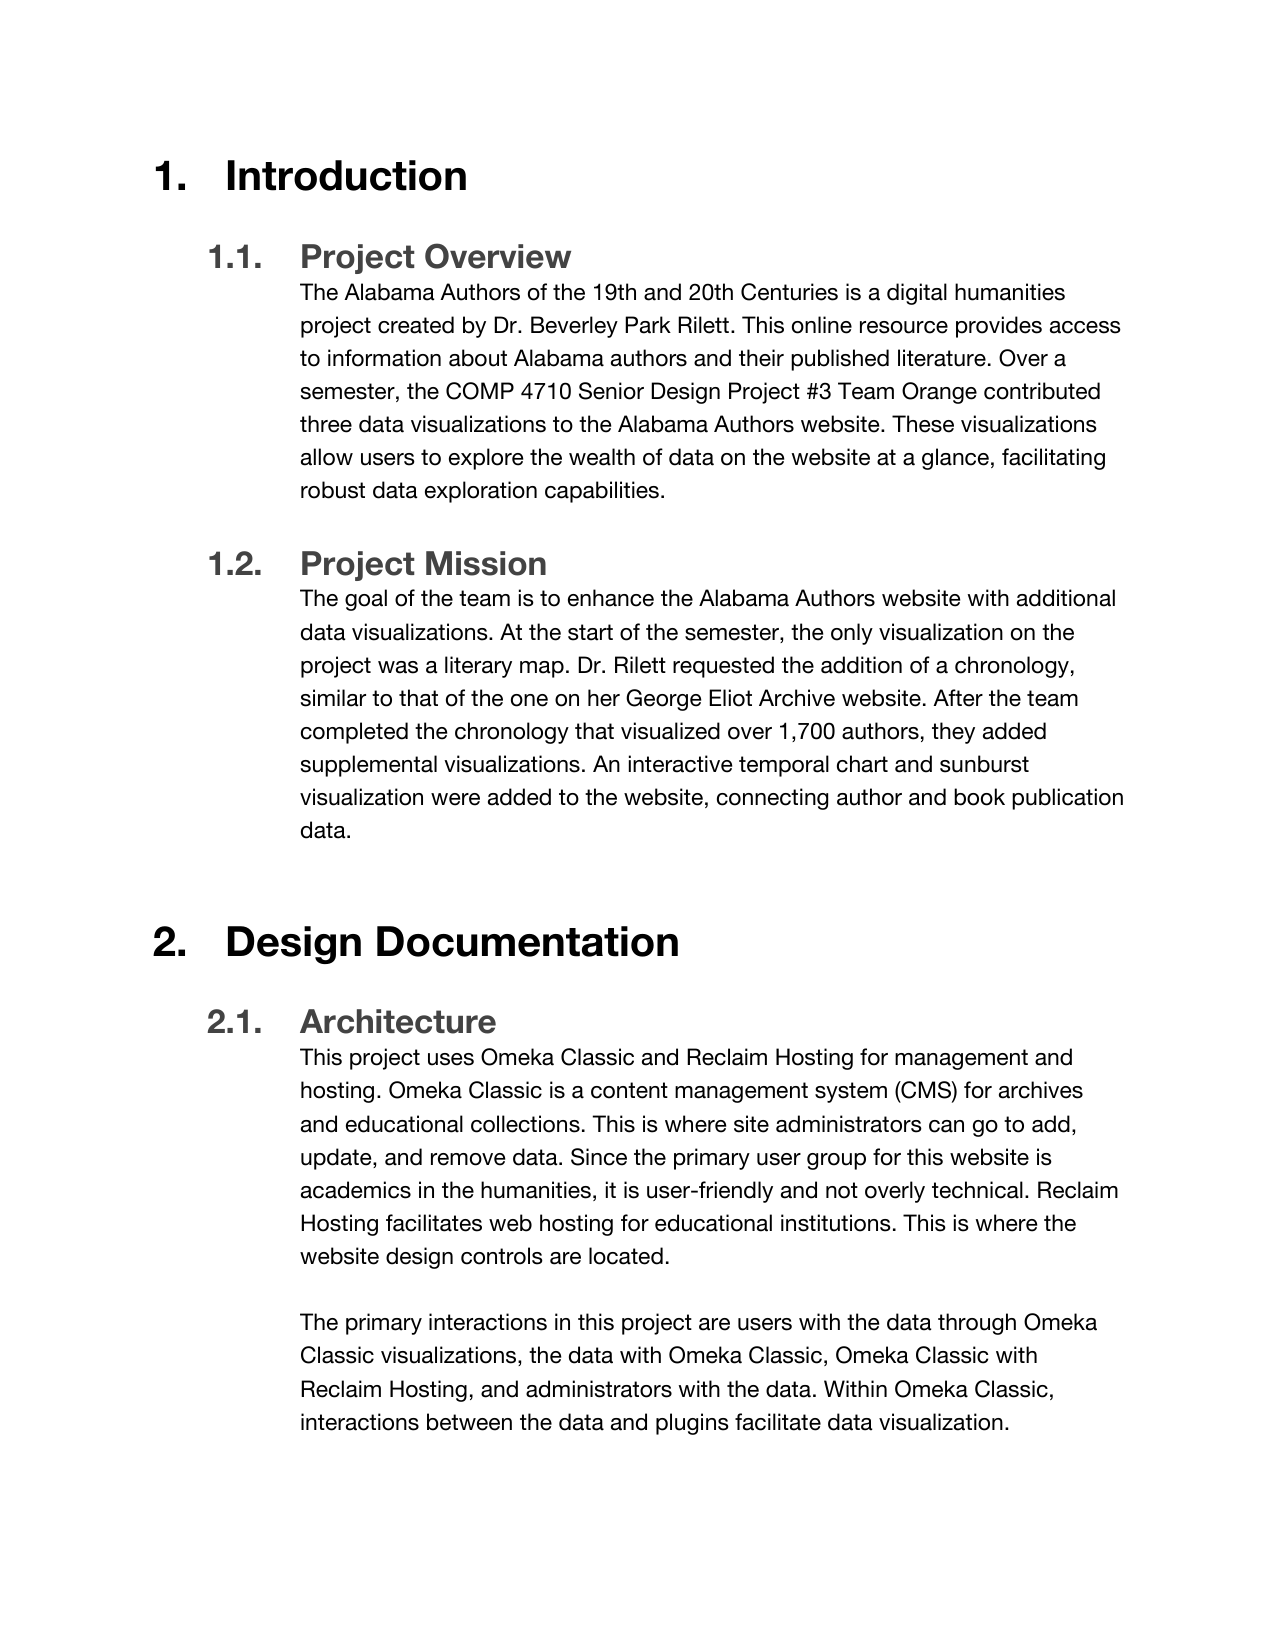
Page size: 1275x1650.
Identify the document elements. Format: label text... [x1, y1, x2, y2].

subtitle Introduction [187, 150, 1125, 202]
text The Alabama Authors of the 19th and 20th Centuries is a digital humanities project created by Dr. Beverley Park Rilett. This online resource provides access to information about Alabama authors and their published literature. Over a semester, the COMP 4710 Senior Design Project #3 Team Orange contributed three data visualizations to the Alabama Authors website. These visualizations allow users to explore the wealth of data on the website at a glance, facilitating robust data exploration capabilities. [300, 278, 1125, 505]
subtitle Design Documentation [187, 916, 1125, 968]
subtitle Project Mission [262, 543, 1125, 584]
text The goal of the team is to enhance the Alabama Authors website with additional data visualizations. At the start of the semester, the only visualization on the project was a literary map. Dr. Rilett requested the addition of a chronology, similar to that of the one on her George Eliot Archive website. After the team completed the chronology that visualized over 1,700 authors, they added supplemental visualizations. An interactive temporal chart and sunburst visualization were added to the website, connecting author and book publication data. [300, 584, 1125, 845]
text The primary interactions in this project are users with the data through Omeka Classic visualizations, the data with Omeka Classic, Omeka Classic with Reclaim Hosting, and administrators with the data. Within Omeka Classic, interactions between the data and plugins facilitate data visualization. [300, 1308, 1125, 1437]
subtitle Architecture [262, 1001, 1125, 1043]
subtitle Project Overview [262, 236, 1125, 278]
text This project uses Omeka Classic and Reclaim Hosting for management and hosting. Omeka Classic is a content management system (CMS) for archives and educational collections. This is where site administrators can go to add, update, and remove data. Since the primary user group for this website is academics in the humanities, it is user-friendly and not overly technical. Reclaim Hosting facilitates web hosting for educational institutions. This is where the website design controls are located. [300, 1043, 1125, 1271]
